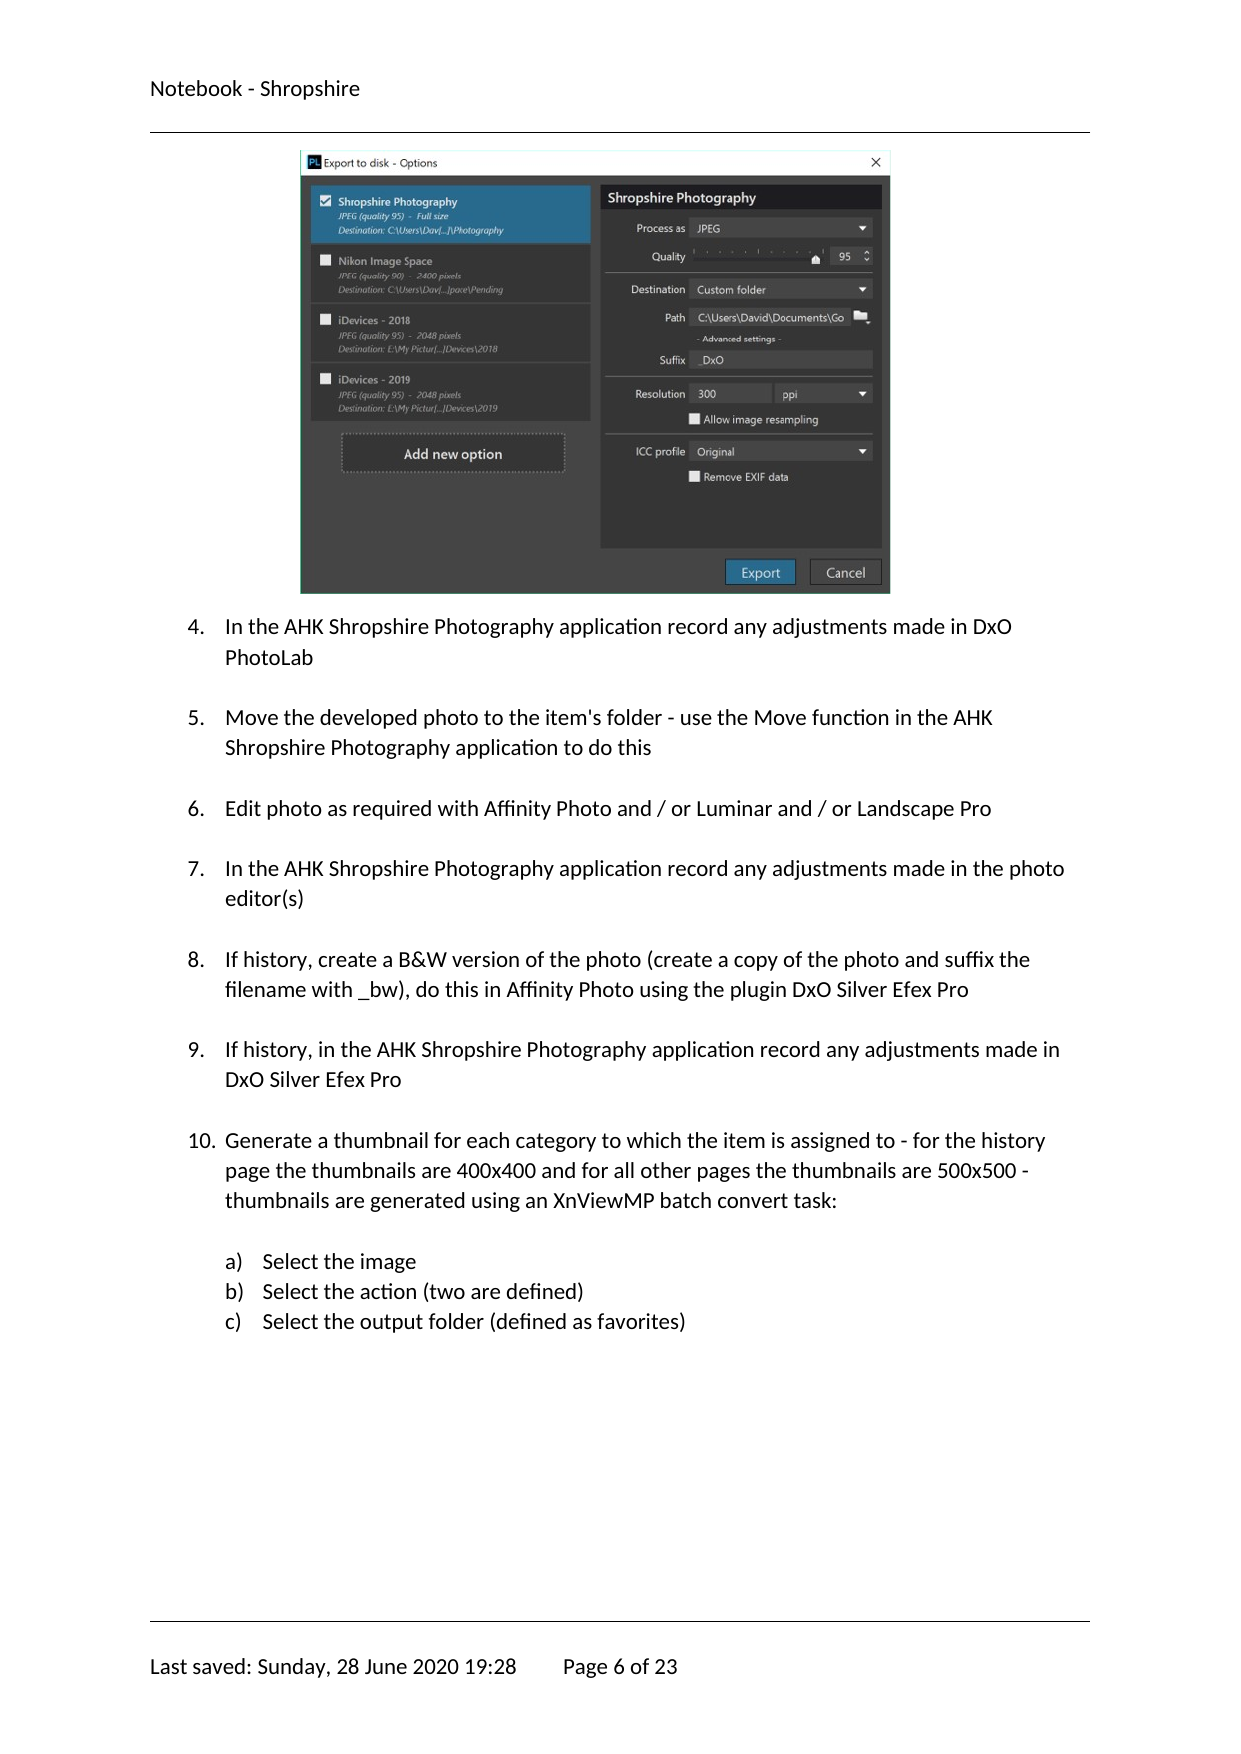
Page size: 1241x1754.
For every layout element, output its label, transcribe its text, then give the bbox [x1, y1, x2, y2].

list Select the output folder (defined as favorites) [225, 1307, 1090, 1335]
list If history, create a B&W version of the photo (create a copy of the photo and suffix the filename with _bw), do this in Affinity Photo using the plugin DxO Silver Efex Pro [187, 945, 1090, 1003]
list In the AHK Shropshire Photography application record any adjustments made in the photo editor(s) [187, 854, 1090, 912]
list Edit photo as required with Affinity Photo and / or Luminar and / or Landscape Pro [187, 794, 1090, 822]
list If history, in the AHK Shropshire Photography application record any adjustments made in DxO Silver Efex Pro [187, 1035, 1090, 1093]
list Generate a thumbnail for each category to which the item is assigned to - for the history page the thumbnails are 400x400 and for all other pages the thumbnails are 500x500 - thumbnails are generated using an XnViewMP batch convert task: [187, 1126, 1090, 1214]
list In the AHK Shropshire Photography application record any adjustments made in DxO PhotoLab [187, 612, 1090, 671]
picture [300, 150, 891, 594]
list Select the action (two are defined) [225, 1277, 1090, 1305]
list Select the image [225, 1247, 1090, 1275]
list Move the developed photo to the item's folder - use the Move function in the AHK Shropshire Photography application to do this [187, 703, 1090, 761]
